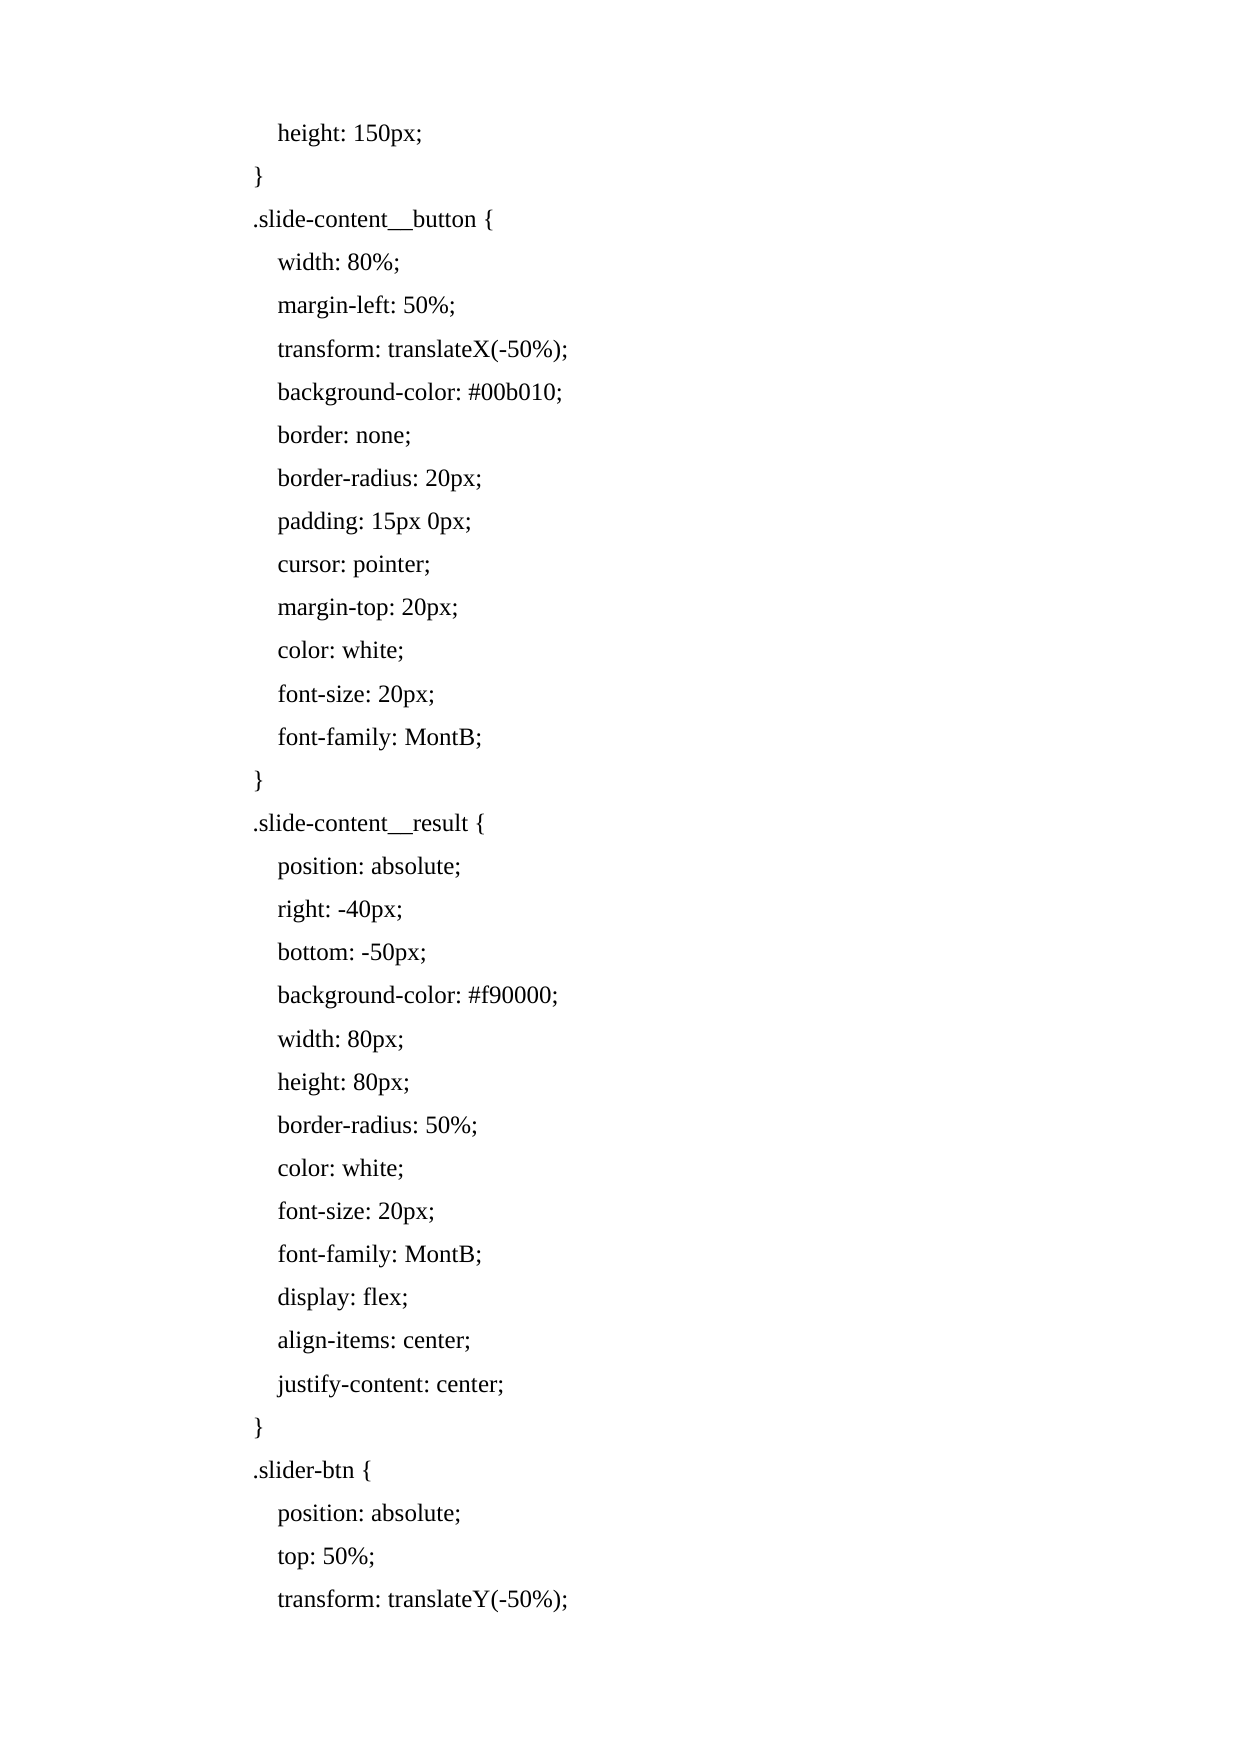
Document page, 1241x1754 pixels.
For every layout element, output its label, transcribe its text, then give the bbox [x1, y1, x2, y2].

list align-items: center; [252, 1326, 1152, 1354]
list background-color: #f90000; [252, 981, 1152, 1009]
list width: 80%; [252, 247, 1152, 276]
list font-size: 20px; [252, 679, 1152, 707]
list border-radius: 20px; [252, 463, 1152, 492]
list right: -40px; [252, 894, 1152, 923]
list width: 80px; [252, 1024, 1152, 1052]
list .slide-content__result { [252, 808, 1152, 837]
list border: none; [252, 420, 1152, 449]
list margin-left: 50%; [252, 291, 1152, 319]
list } [252, 765, 1152, 794]
list justify-content: center; [252, 1369, 1152, 1397]
list font-size: 20px; [252, 1196, 1152, 1225]
list cursor: pointer; [252, 549, 1152, 578]
list .slider-btn { [252, 1455, 1152, 1484]
list bottom: -50px; [252, 937, 1152, 966]
list height: 150px; [252, 118, 1152, 147]
list color: white; [252, 636, 1152, 664]
list border-radius: 50%; [252, 1110, 1152, 1139]
list transform: translateY(-50%); [252, 1584, 1152, 1613]
list position: absolute; [252, 851, 1152, 880]
list height: 80px; [252, 1067, 1152, 1096]
list font-family: MontB; [252, 722, 1152, 751]
list background-color: #00b010; [252, 377, 1152, 406]
list .slide-content__button { [252, 204, 1152, 233]
list } [252, 161, 1152, 190]
list top: 50%; [252, 1541, 1152, 1570]
list } [252, 1412, 1152, 1441]
list margin-top: 20px; [252, 592, 1152, 621]
list position: absolute; [252, 1498, 1152, 1527]
list padding: 15px 0px; [252, 506, 1152, 535]
list transform: translateX(-50%); [252, 334, 1152, 362]
list font-family: MontB; [252, 1239, 1152, 1268]
list display: flex; [252, 1282, 1152, 1311]
list color: white; [252, 1153, 1152, 1182]
